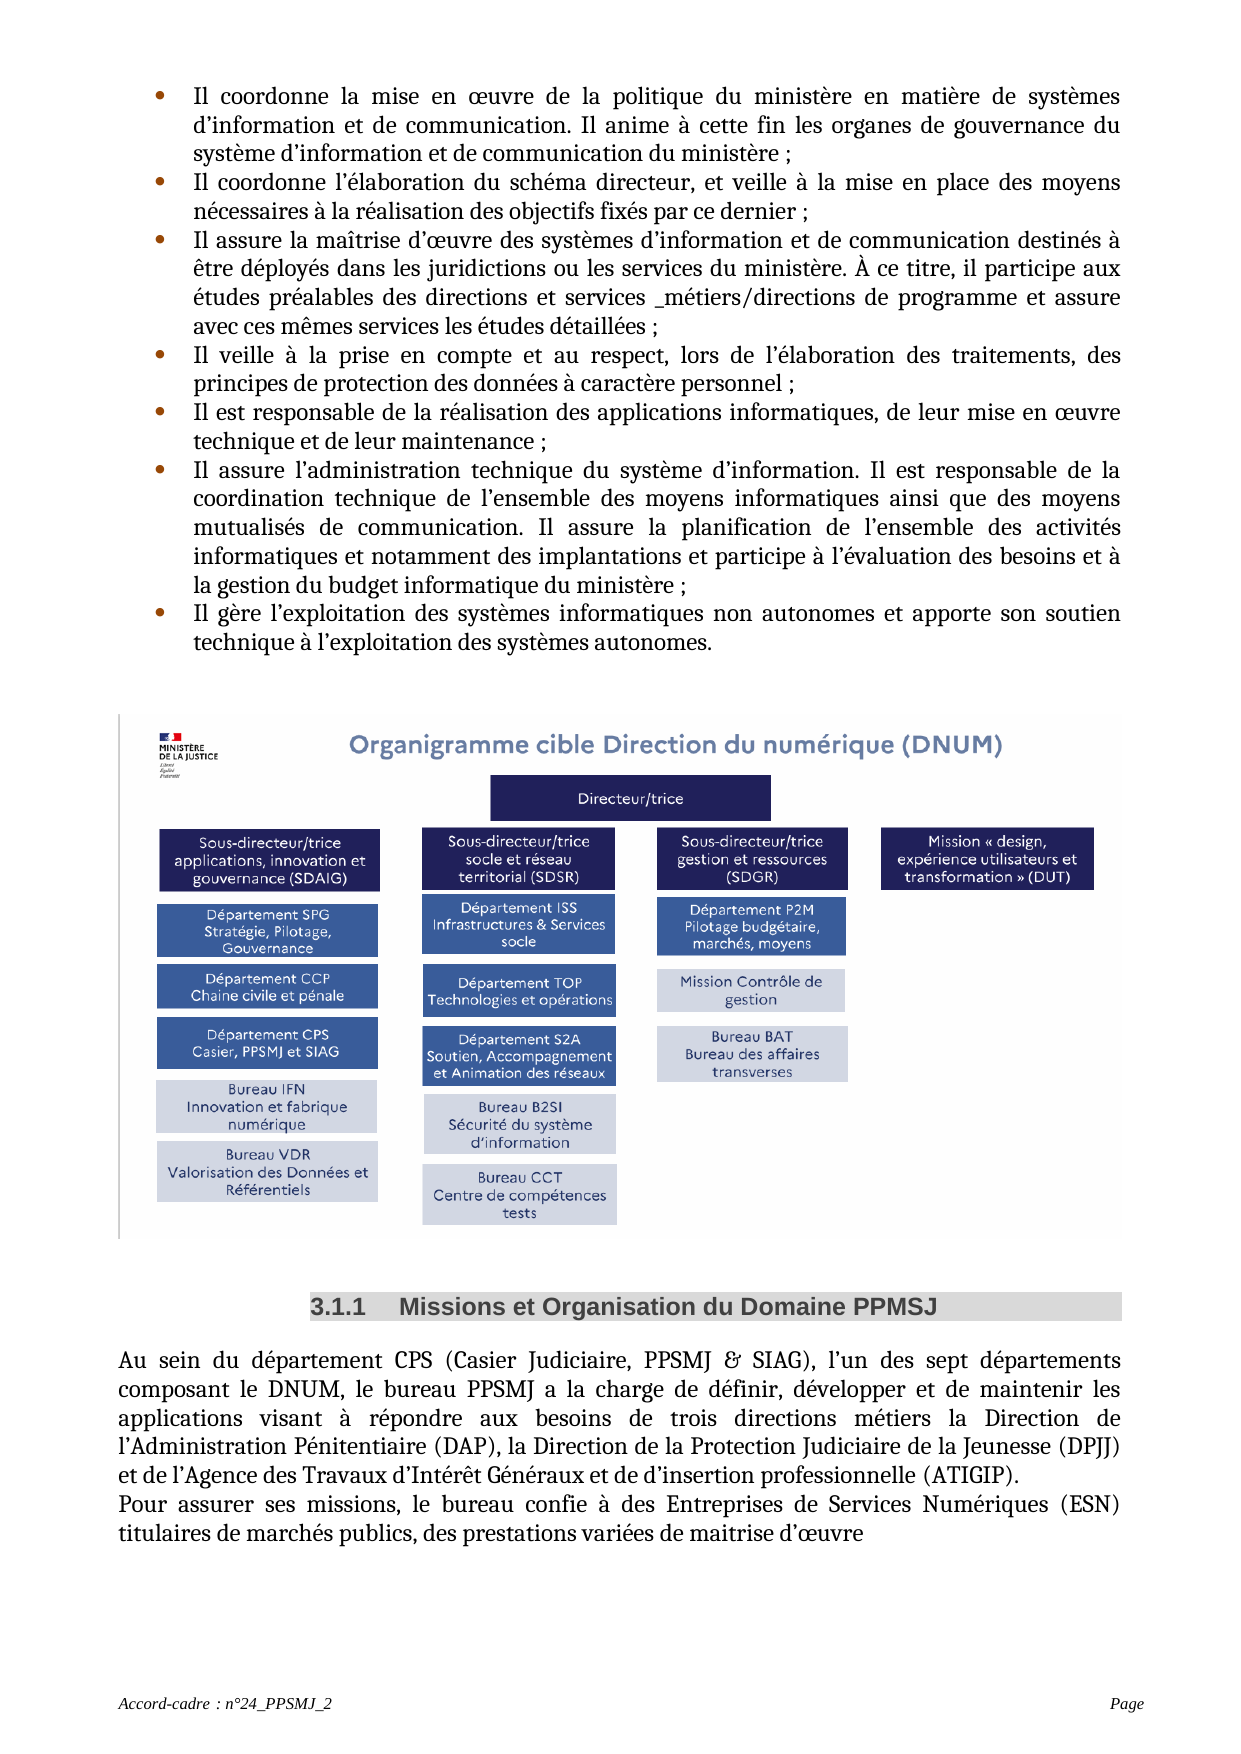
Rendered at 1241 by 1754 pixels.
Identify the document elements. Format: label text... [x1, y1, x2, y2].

list Il veille à la prise en compte et au respect, lors de l’élaboration des traitements, des principes de protection des données à caractère personnel ; [156, 341, 1122, 398]
list Il coordonne la mise en œuvre de la politique du ministère en matière de systèmes d’information et de communication. Il anime à cette fin les organes de gouvernance du système d’information et de communication du ministère ; [156, 82, 1122, 168]
picture [118, 714, 1123, 1239]
text Pour assurer ses missions, le bureau confie à des Entreprises de Services Numériques (ESN) titulaires de marchés publics, des prestations variées de maitrise d’œuvre [118, 1490, 1122, 1547]
text Au sein du département CPS (Casier Judiciaire, PPSMJ & SIAG), l’un des sept départements composant le DNUM, le bureau PPSMJ a la charge de définir, développer et de maintenir les applications visant à répondre aux besoins de trois directions métiers la Direction de l’Administration Pénitentiaire (DAP), la Direction de la Protection Judiciaire de la Jeunesse (DPJJ) et de l’Agence des Travaux d’Intérêt Généraux et de d’insertion professionnelle (ATIGIP). [118, 1346, 1122, 1490]
list Il gère l’exploitation des systèmes informatiques non autonomes et apporte son soutien technique à l’exploitation des systèmes autonomes. [156, 599, 1122, 657]
list Il coordonne l’élaboration du schéma directeur, et veille à la mise en place des moyens nécessaires à la réalisation des objectifs fixés par ce dernier ; [156, 168, 1122, 226]
list Il assure l’administration technique du système d’information. Il est responsable de la coordination technique de l’ensemble des moyens informatiques ainsi que des moyens mutualisés de communication. Il assure la planification de l’ensemble des activités informatiques et notamment des implantations et participe à l’évaluation des besoins et à la gestion du budget informatique du ministère ; [156, 456, 1122, 599]
list Il assure la maîtrise d’œuvre des systèmes d’information et de communication destinés à être déployés dans les juridictions ou les services du ministère. À ce titre, il participe aux études préalables des directions et services _métiers/directions de programme et assure avec ces mêmes services les études détaillées ; [156, 226, 1122, 341]
text Missions et Organisation du Domaine PPMSJ [310, 1292, 1122, 1321]
list Il est responsable de la réalisation des applications informatiques, de leur mise en œuvre technique et de leur maintenance ; [156, 398, 1122, 456]
